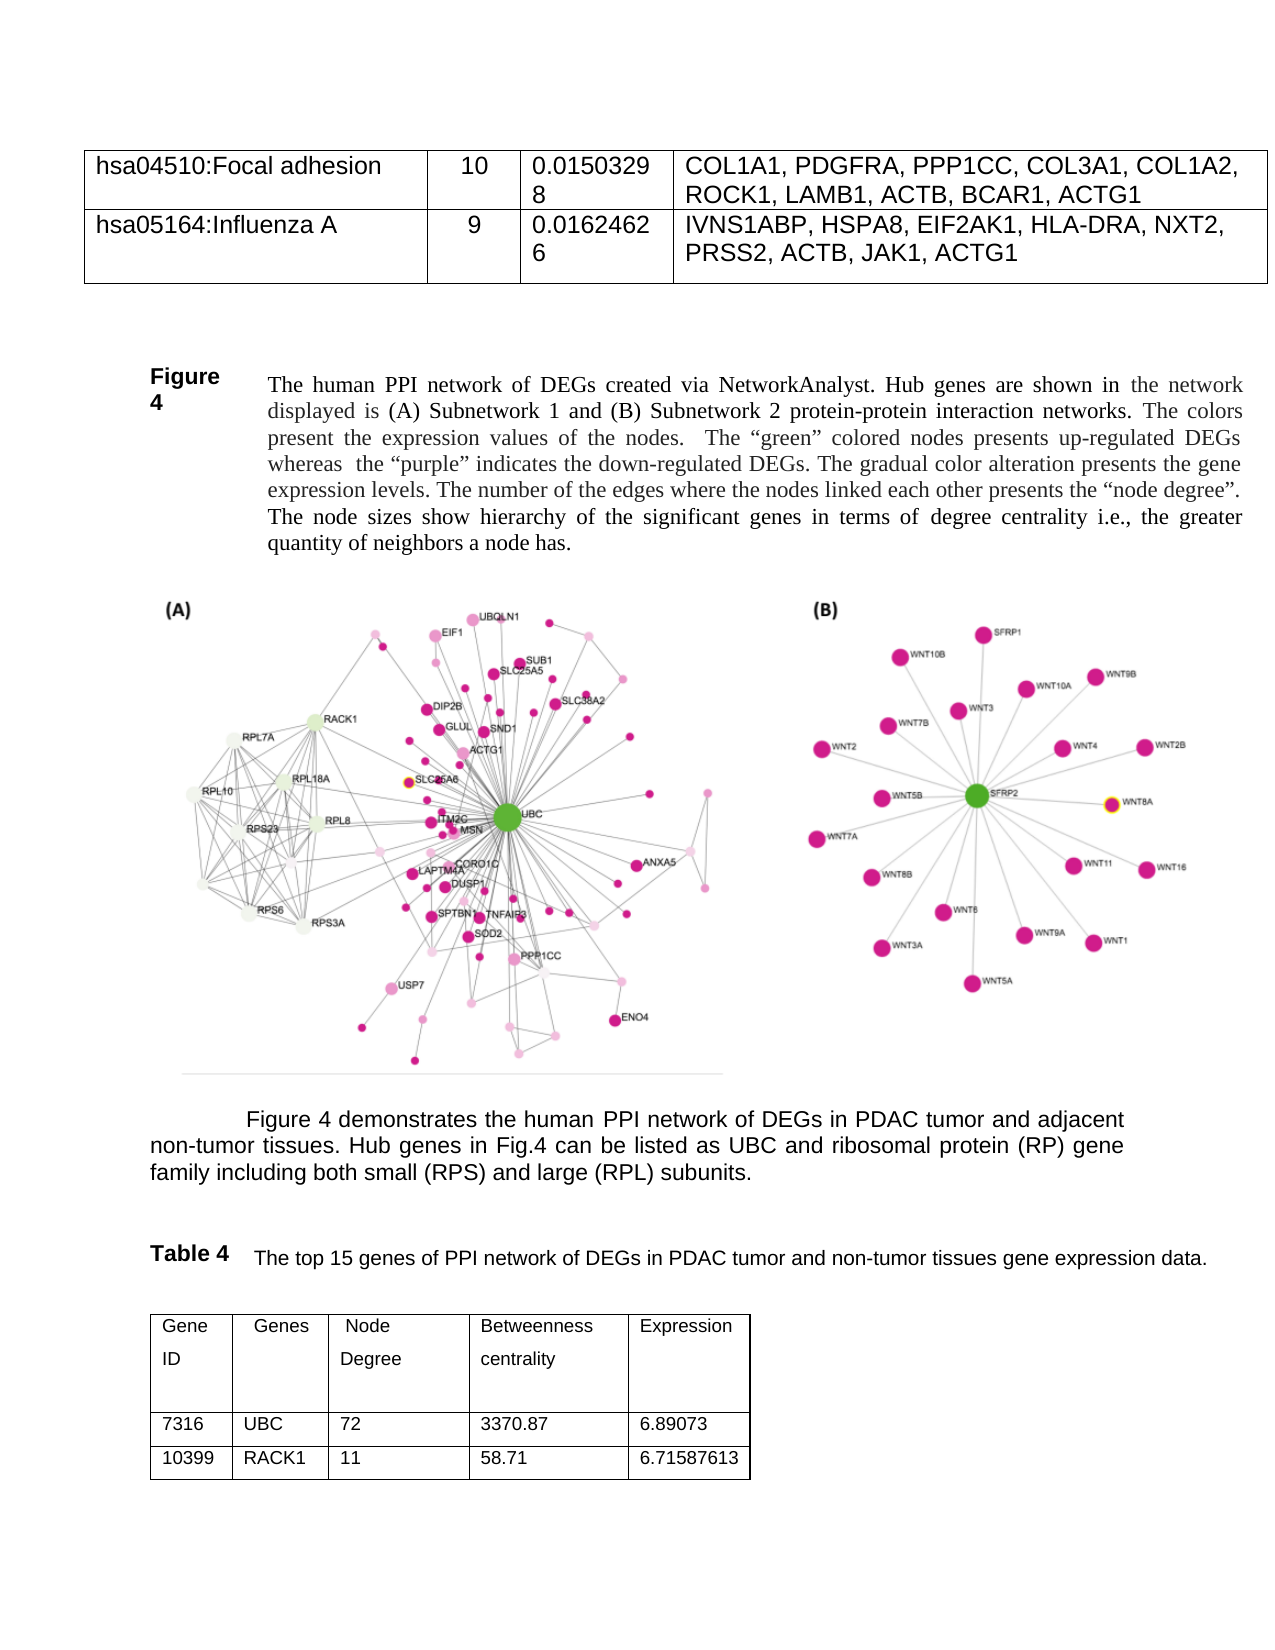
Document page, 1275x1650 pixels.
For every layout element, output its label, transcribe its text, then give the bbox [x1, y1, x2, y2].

table_cell 10 [428, 151, 520, 208]
table_cell UBC [233, 1413, 328, 1446]
table_cell 6.89073 [629, 1413, 749, 1446]
table_cell 58.71 [470, 1447, 628, 1479]
table_cell 7316 [151, 1413, 232, 1446]
text Figure 4 demonstrates the human PPI network of DEGs in PDAC tumor and adjacent non-tumor tissues. Hub genes in Fig.4 can be listed as UBC and ribosomal protein (RP) gene family including both small (RPS) and large (RPL) subunits. [150, 1106, 1125, 1185]
text Table 4 [150, 1240, 238, 1266]
table_cell 9 [428, 210, 520, 282]
table_cell hsa05164:Influenza A [85, 210, 427, 282]
table_header Genes [233, 1315, 328, 1412]
table_cell 72 [329, 1413, 469, 1446]
table_cell 0.01503298 [521, 151, 673, 208]
table_cell 3370.87 [470, 1413, 628, 1446]
table_header Node Degree [329, 1315, 469, 1412]
table_header Gene ID [151, 1315, 232, 1412]
table_cell 6.71587613 [629, 1447, 749, 1479]
table_cell COL1A1, PDGFRA, PPP1CC, COL3A1, COL1A2, ROCK1, LAMB1, ACTB, BCAR1, ACTG1 [674, 151, 1267, 208]
table_cell hsa04510:Focal adhesion [85, 151, 427, 208]
table_cell 11 [329, 1447, 469, 1479]
table_cell 0.01624626 [521, 210, 673, 282]
table_header Expression [629, 1315, 749, 1412]
table_cell RACK1 [233, 1447, 328, 1479]
table_cell IVNS1ABP, HSPA8, EIF2AK1, HLA-DRA, NXT2, PRSS2, ACTB, JAK1, ACTG1 [674, 210, 1267, 282]
table_header Betweenness centrality [470, 1315, 628, 1412]
text Figure 4 [150, 363, 1125, 415]
table_cell 10399 [151, 1447, 232, 1479]
